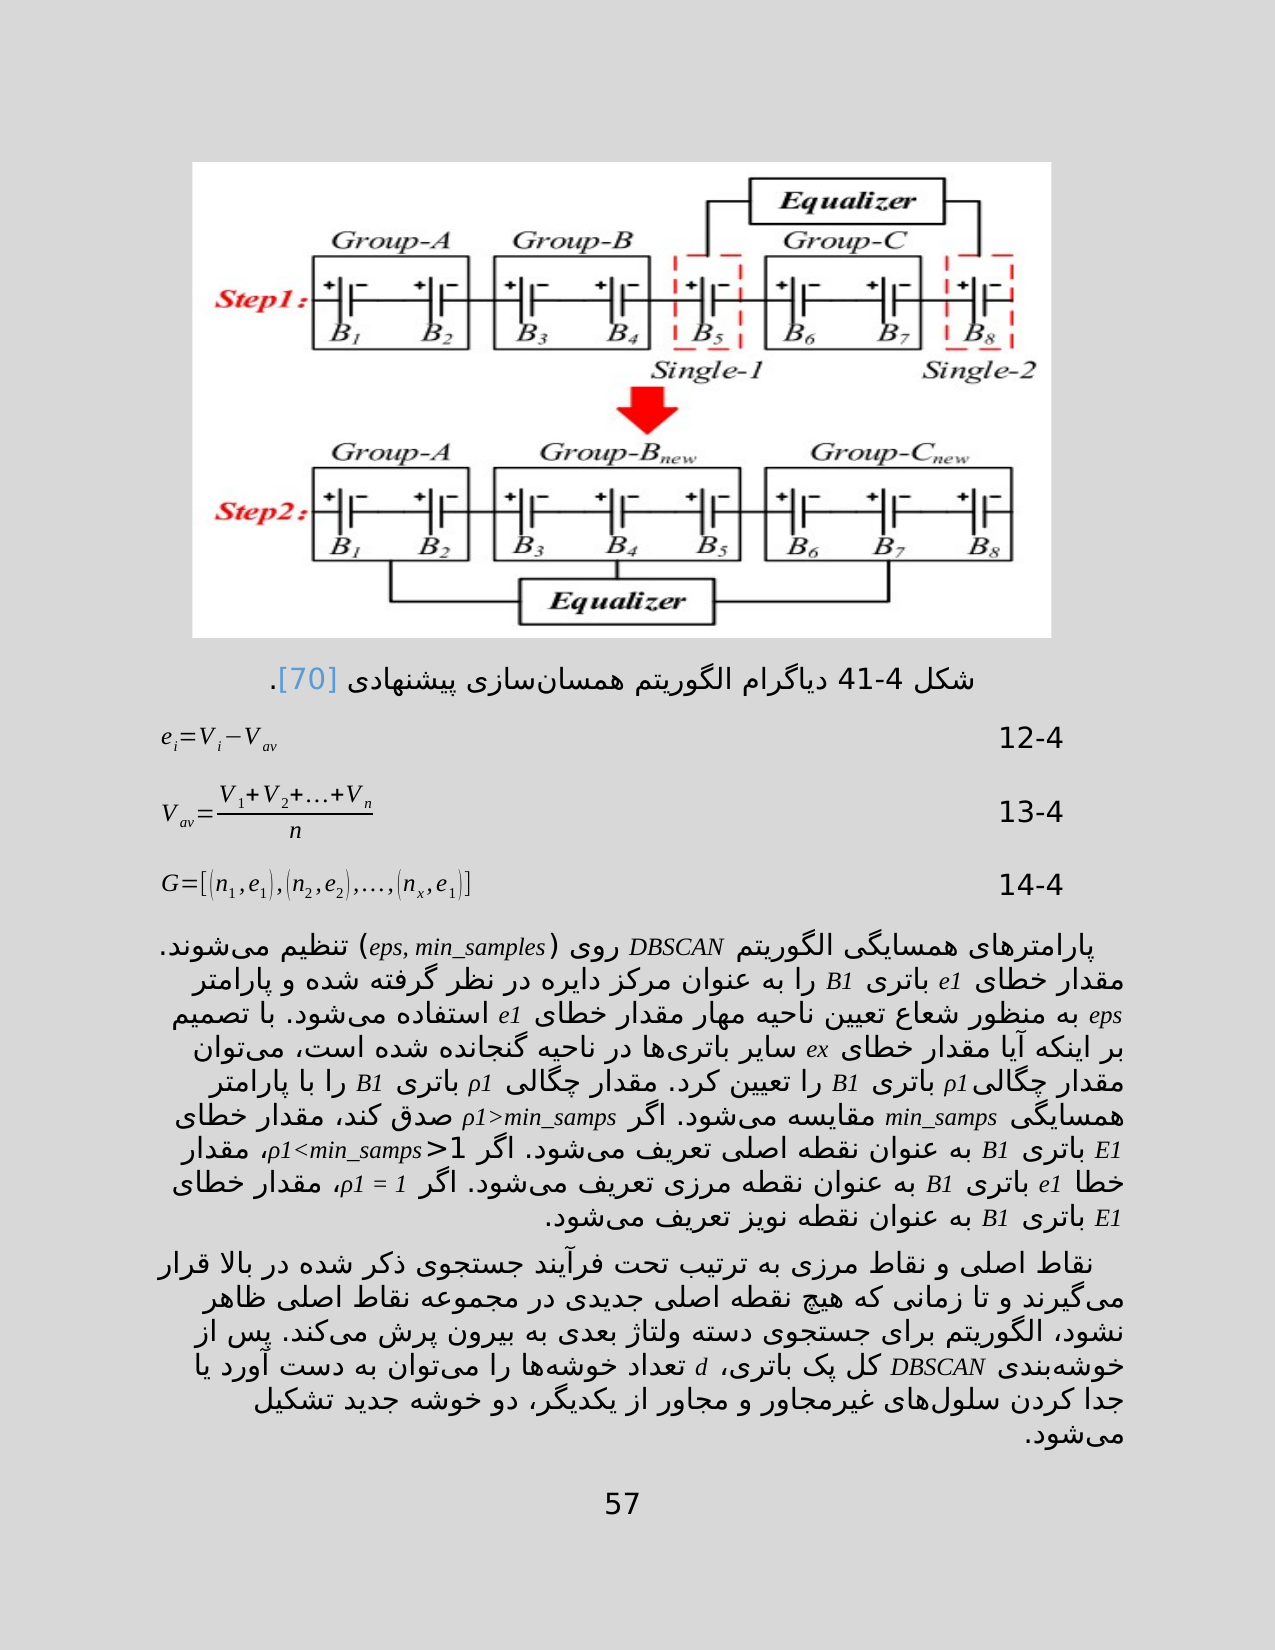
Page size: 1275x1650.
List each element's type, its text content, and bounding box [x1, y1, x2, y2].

table_header [150, 709, 637, 768]
text پارامترهای همسایگی الگوریتم DBSCAN روی (eps, min_samples) تنظیم می‌شوند. مقدار خطای e1 باتری B1 را به عنوان مرکز دایره در نظر گرفته شده و پارامتر eps به منظور شعاع تعیین ناحیه مهار مقدار خطای е1 استفاده می‌شود. با تصمیم بر اینکه آیا مقدار خطای еx سایر باتری‌ها در ناحیه گنجانده شده است، می‌توان مقدار چگالیρ1 باتری B1 را تعیین کرد. مقدار چگالی ρ1 باتری B1 را با پارامتر همسایگی min_samps مقایسه می‌شود. اگر ρ1>min_samps صدق کند، مقدار خطای E1 باتری B1 به عنوان نقطه اصلی تعریف می‌شود. اگر 1<ρ1<min_samps، مقدار خطا e1 باتری B1 به عنوان نقطه مرزی تعریف می‌شود. اگر ρ1 = 1، مقدار خطای E1 باتری B1 به عنوان نقطه نویز تعریف می‌شود. [150, 928, 1125, 1234]
table_cell [150, 856, 637, 916]
picture [192, 162, 1052, 638]
table_cell [150, 768, 637, 856]
text نقاط اصلی و نقاط مرزی به ترتیب تحت فرآیند جستجوی ذکر شده در بالا قرار می‌گیرند و تا زمانی که هیچ نقطه اصلی جدیدی در مجموعه نقاط اصلی ظاهر نشود، الگوریتم برای جستجوی دسته ولتاژ بعدی به بیرون پرش می‌کند. پس از خوشه‌بندی DBSCAN کل پک باتری، d تعداد خوشه‌ها را می‌توان به دست آورد یا جدا کردن سلول‌های غیر‌مجاور و مجاور از یکدیگر، دو خوشه جدید تشکیل می‌شود. [150, 1246, 1125, 1450]
table_header [150, 150, 1124, 650]
